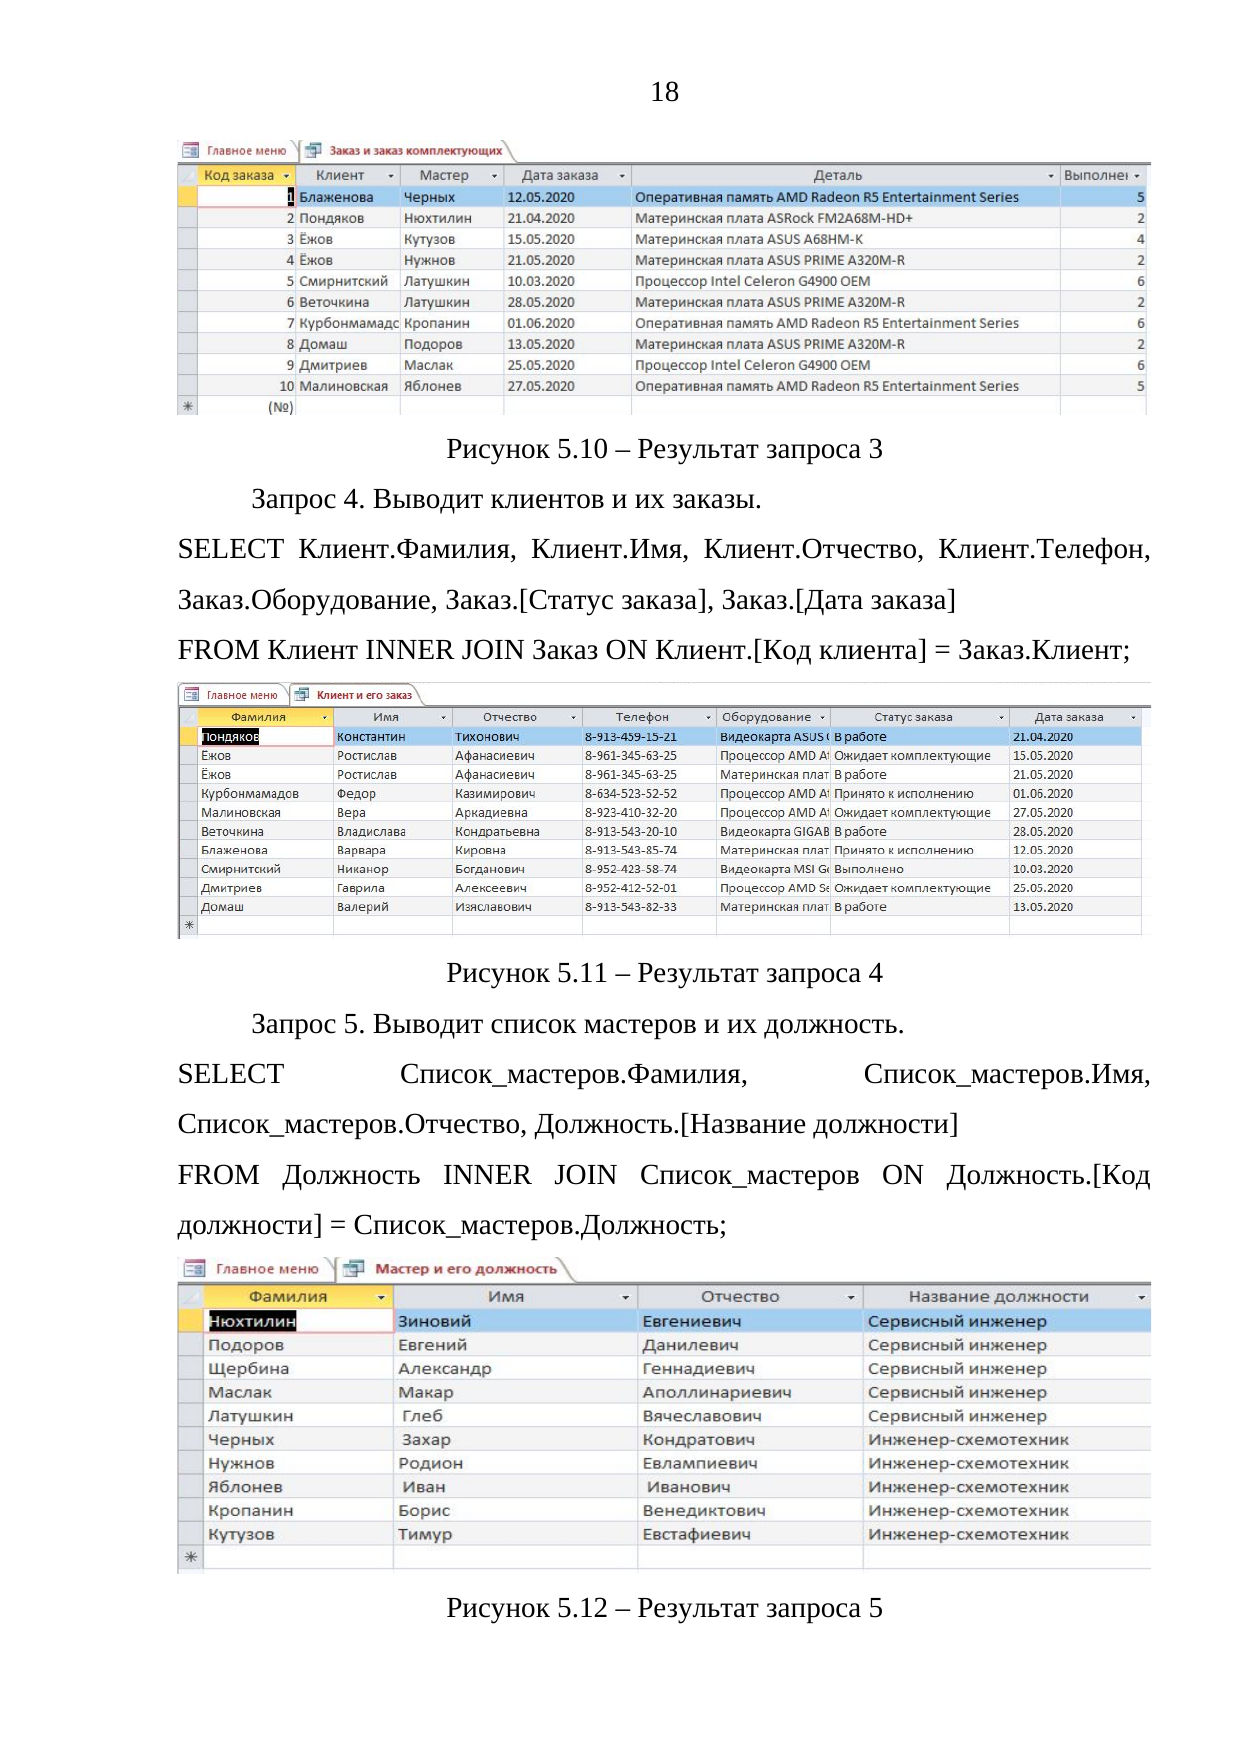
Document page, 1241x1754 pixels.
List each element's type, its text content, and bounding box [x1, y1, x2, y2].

text Запрос 4. Выводит клиентов и их заказы. [177, 481, 1152, 515]
picture [177, 682, 1152, 939]
text Запрос 5. Выводит список мастеров и их должность. [177, 1006, 1152, 1039]
picture [177, 1257, 1152, 1574]
text Рисунок 5.11 – Результат запроса 4 [177, 956, 1152, 989]
picture [177, 140, 1152, 415]
text SELECT Список_мастеров.Фамилия, Список_мастеров.Имя, Список_мастеров.Отчество, Должность.[Название должности] [177, 1056, 1152, 1140]
text SELECT Клиент.Фамилия, Клиент.Имя, Клиент.Отчество, Клиент.Телефон, Заказ.Оборудование, Заказ.[Статус заказа], Заказ.[Дата заказа] [177, 532, 1152, 616]
text Рисунок 5.12 – Результат запроса 5 [177, 1590, 1152, 1623]
text FROM Должность INNER JOIN Список_мастеров ON Должность.[Код должности] = Список_мастеров.Должность; [177, 1157, 1152, 1241]
text FROM Клиент INNER JOIN Заказ ON Клиент.[Код клиента] = Заказ.Клиент; [177, 632, 1152, 666]
text Рисунок 5.10 – Результат запроса 3 [177, 431, 1152, 464]
